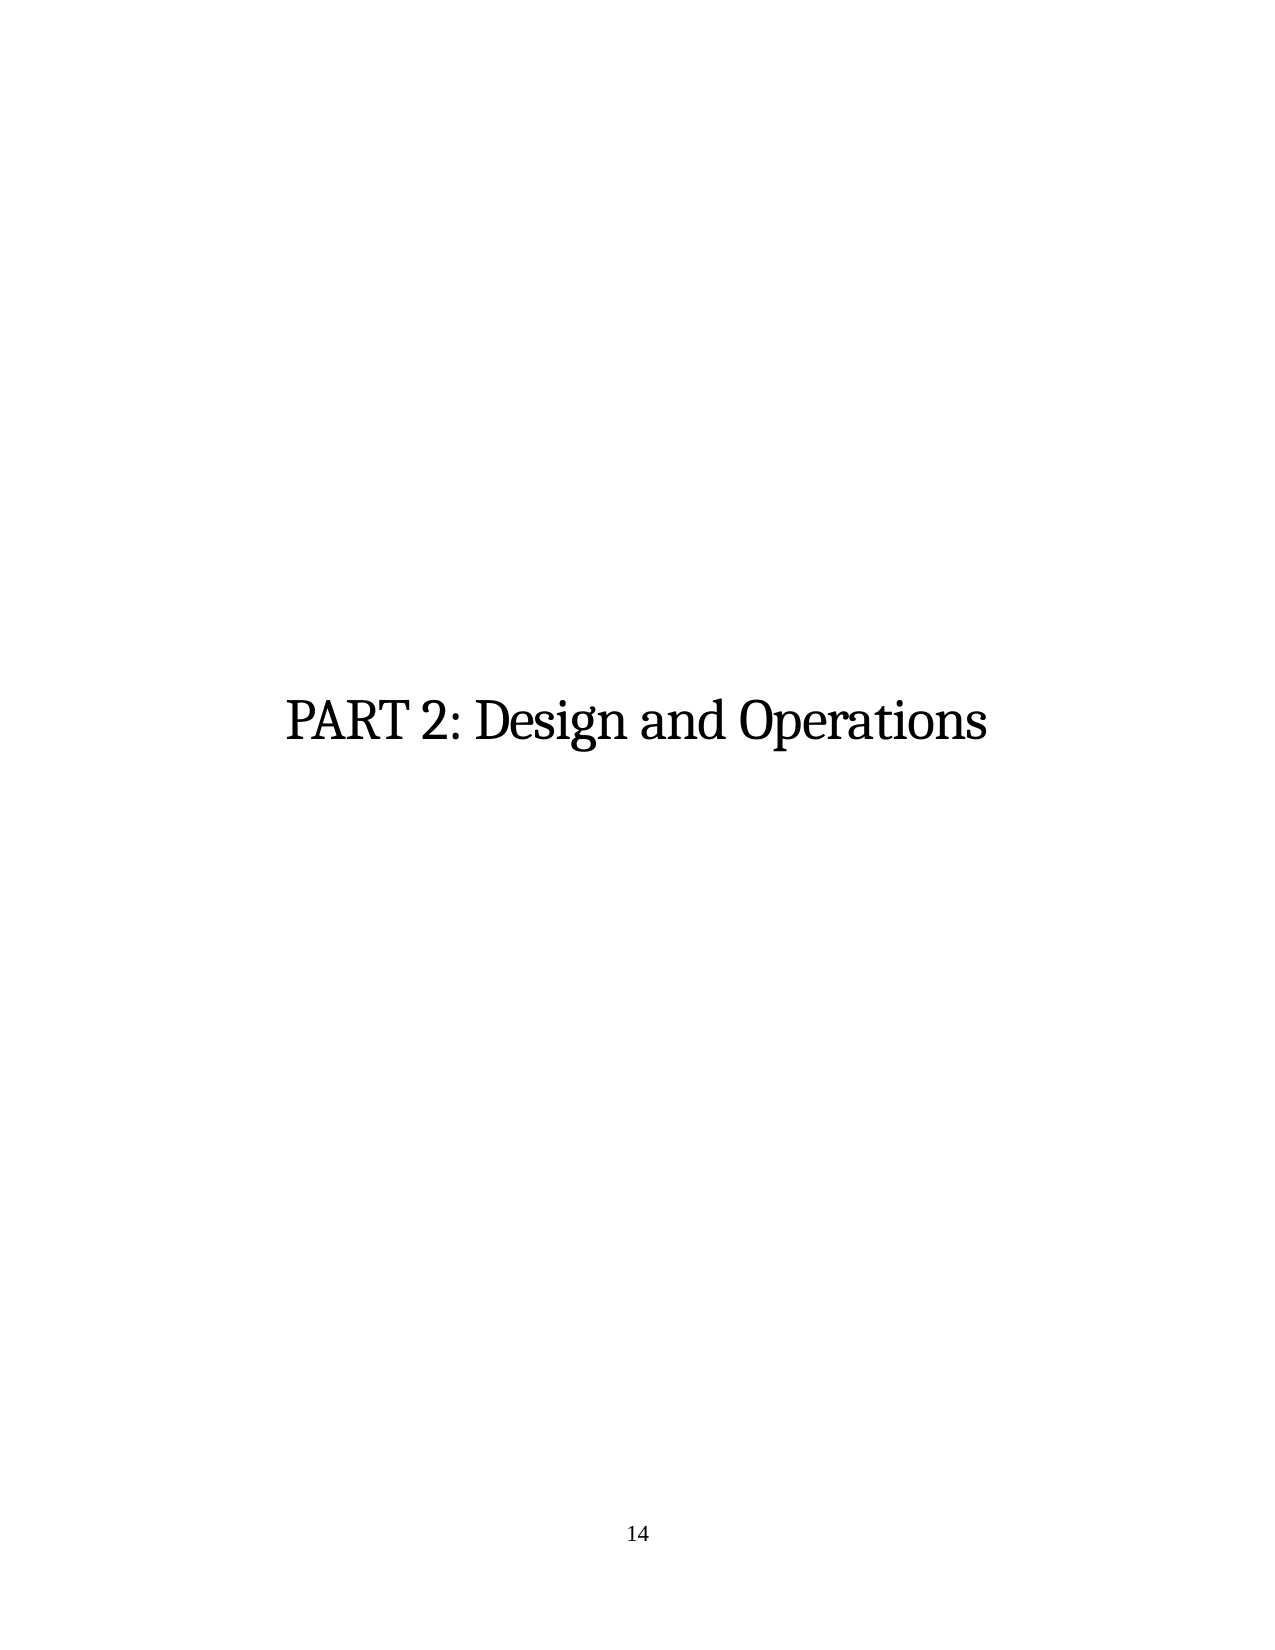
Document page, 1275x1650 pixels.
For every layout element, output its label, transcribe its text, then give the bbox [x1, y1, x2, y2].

title PART 2: Design and Operations [150, 687, 1125, 754]
